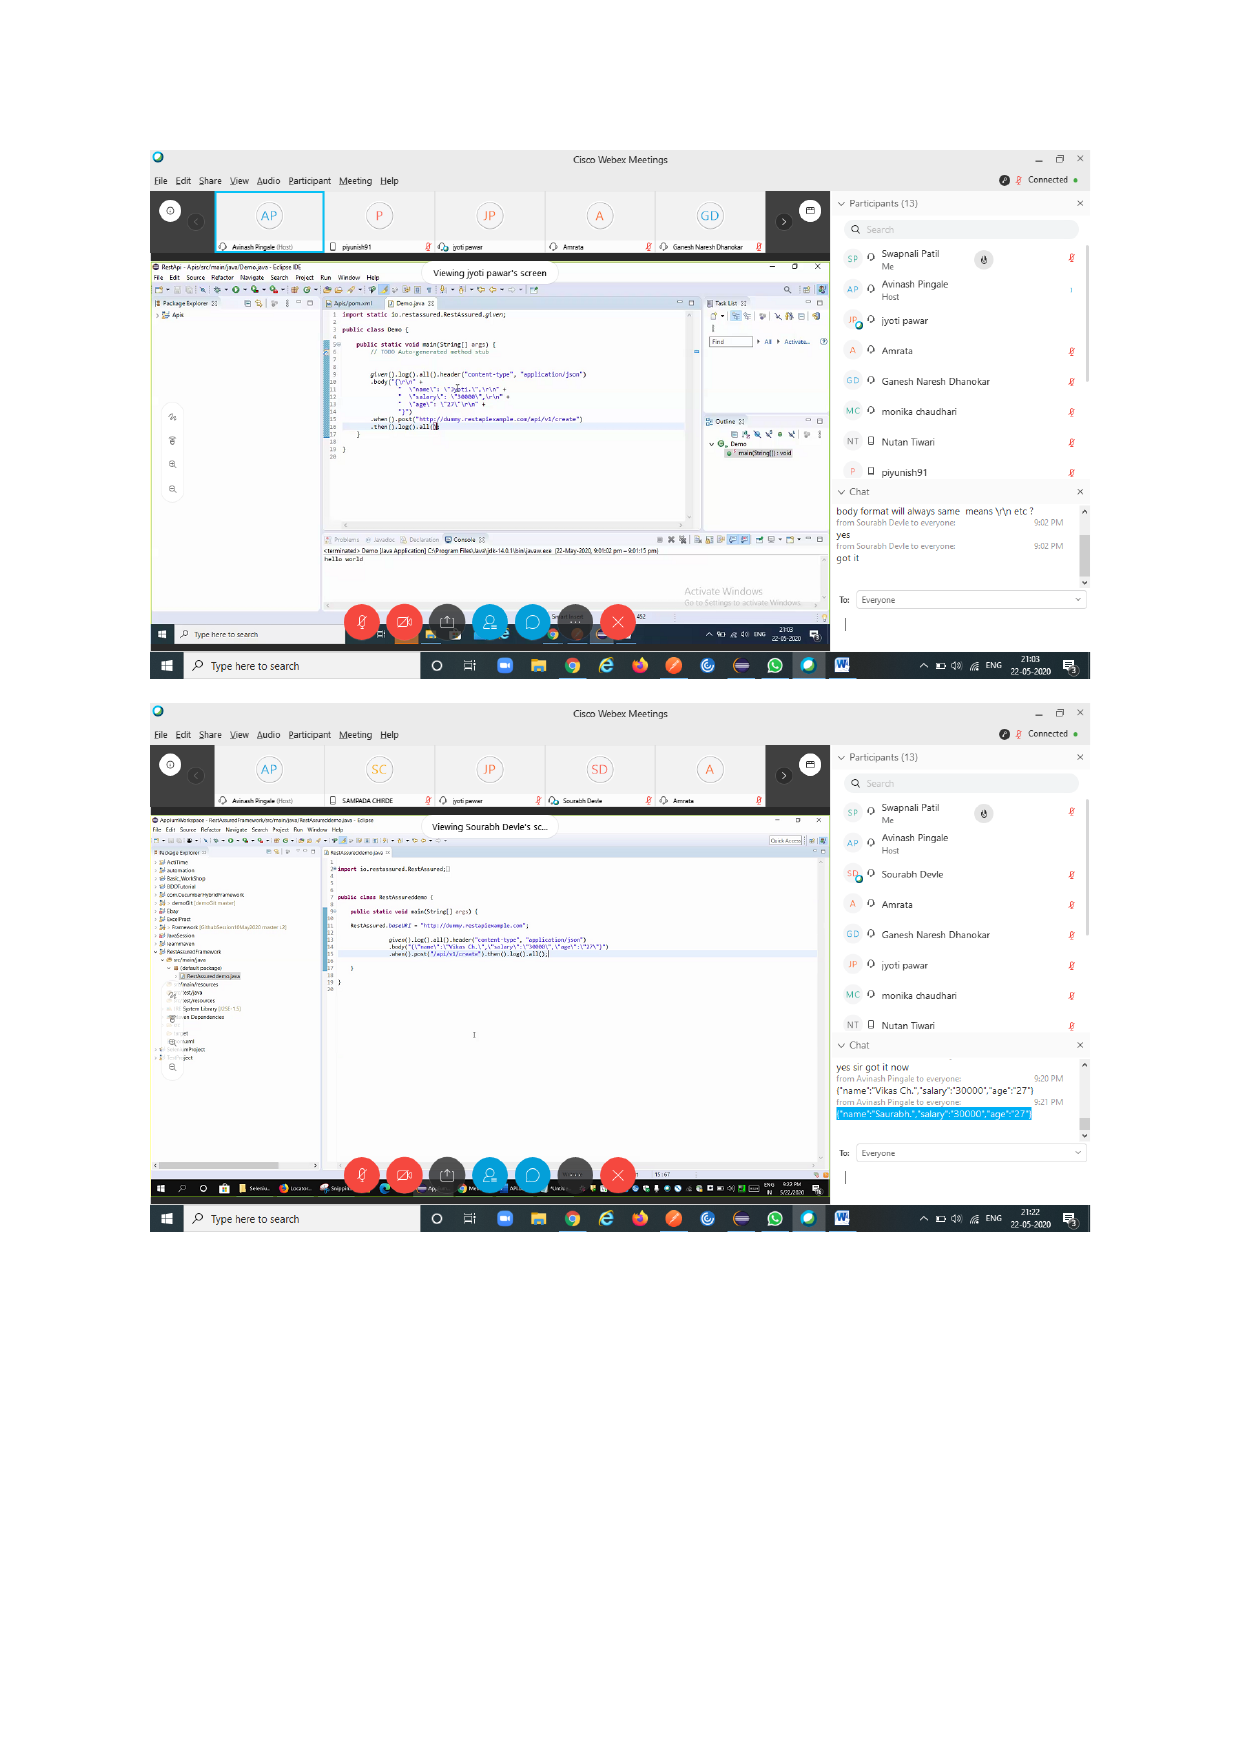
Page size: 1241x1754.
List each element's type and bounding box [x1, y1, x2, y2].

picture [150, 703, 1091, 1232]
picture [150, 150, 1091, 679]
